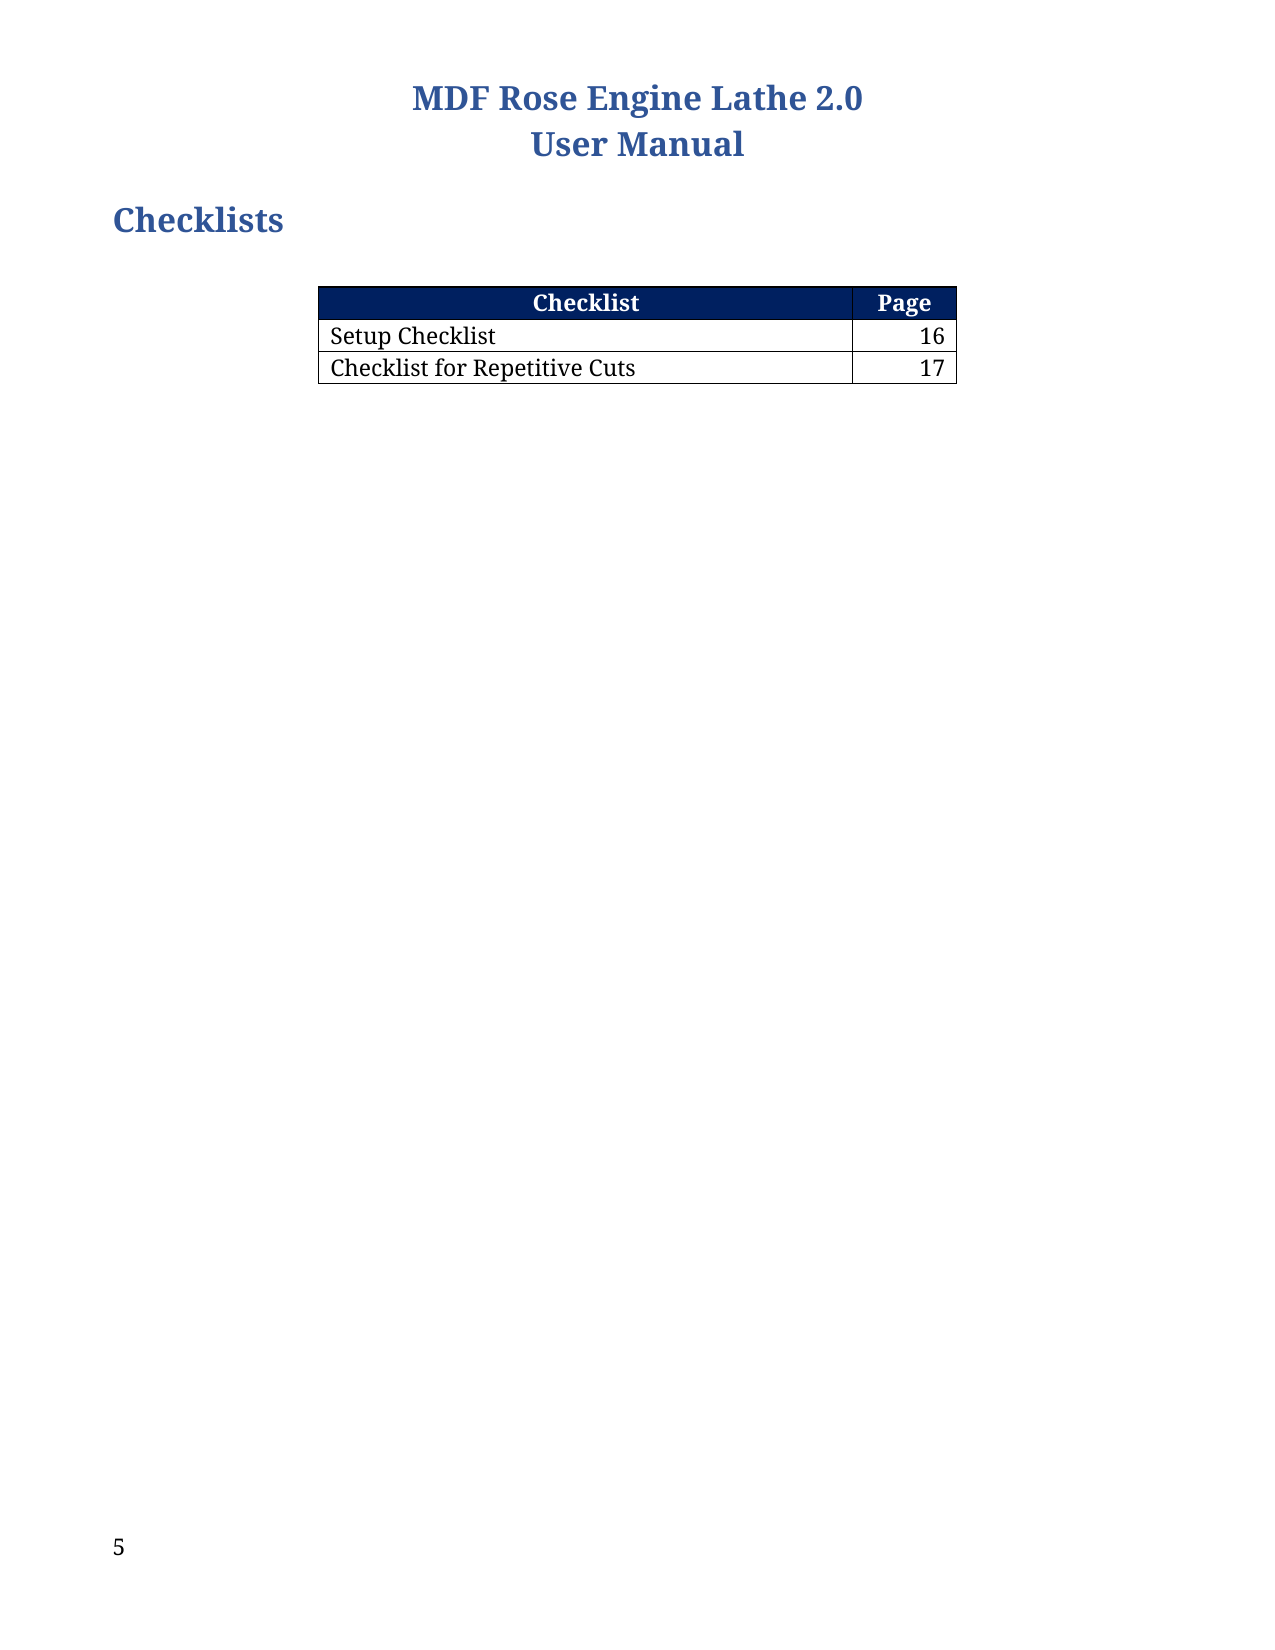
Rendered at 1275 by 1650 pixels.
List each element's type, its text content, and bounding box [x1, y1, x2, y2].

subtitle Checklists [112, 197, 1162, 243]
table_cell Setup Checklist [319, 320, 852, 351]
table_cell 14 [853, 320, 956, 351]
table_header Checklist [319, 288, 852, 319]
table_cell Checklist for Repetitive Cuts [319, 352, 852, 383]
table_cell 15 [853, 352, 956, 383]
table_header Page [853, 288, 956, 319]
